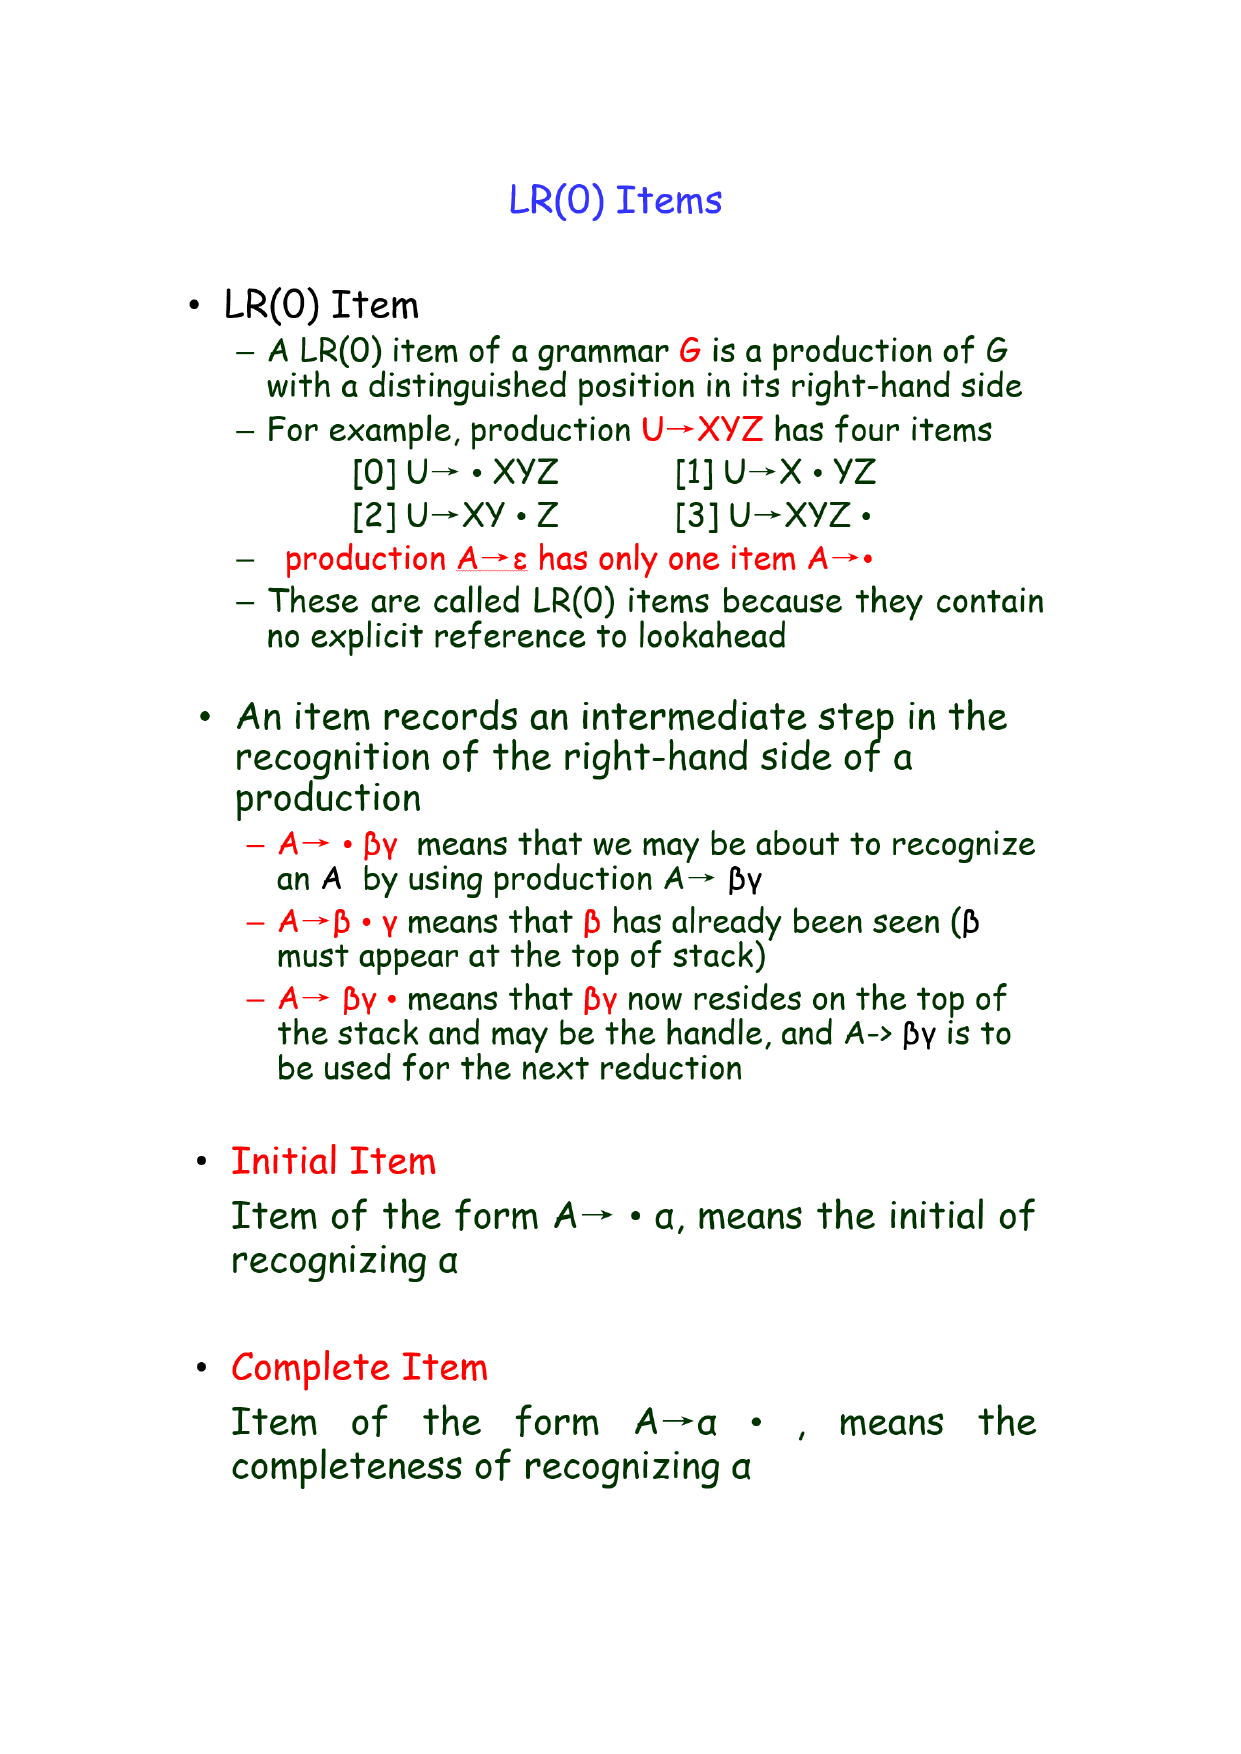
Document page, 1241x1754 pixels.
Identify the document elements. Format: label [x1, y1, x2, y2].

picture [187, 682, 1053, 1109]
picture [187, 162, 1053, 665]
picture [187, 1137, 1053, 1494]
